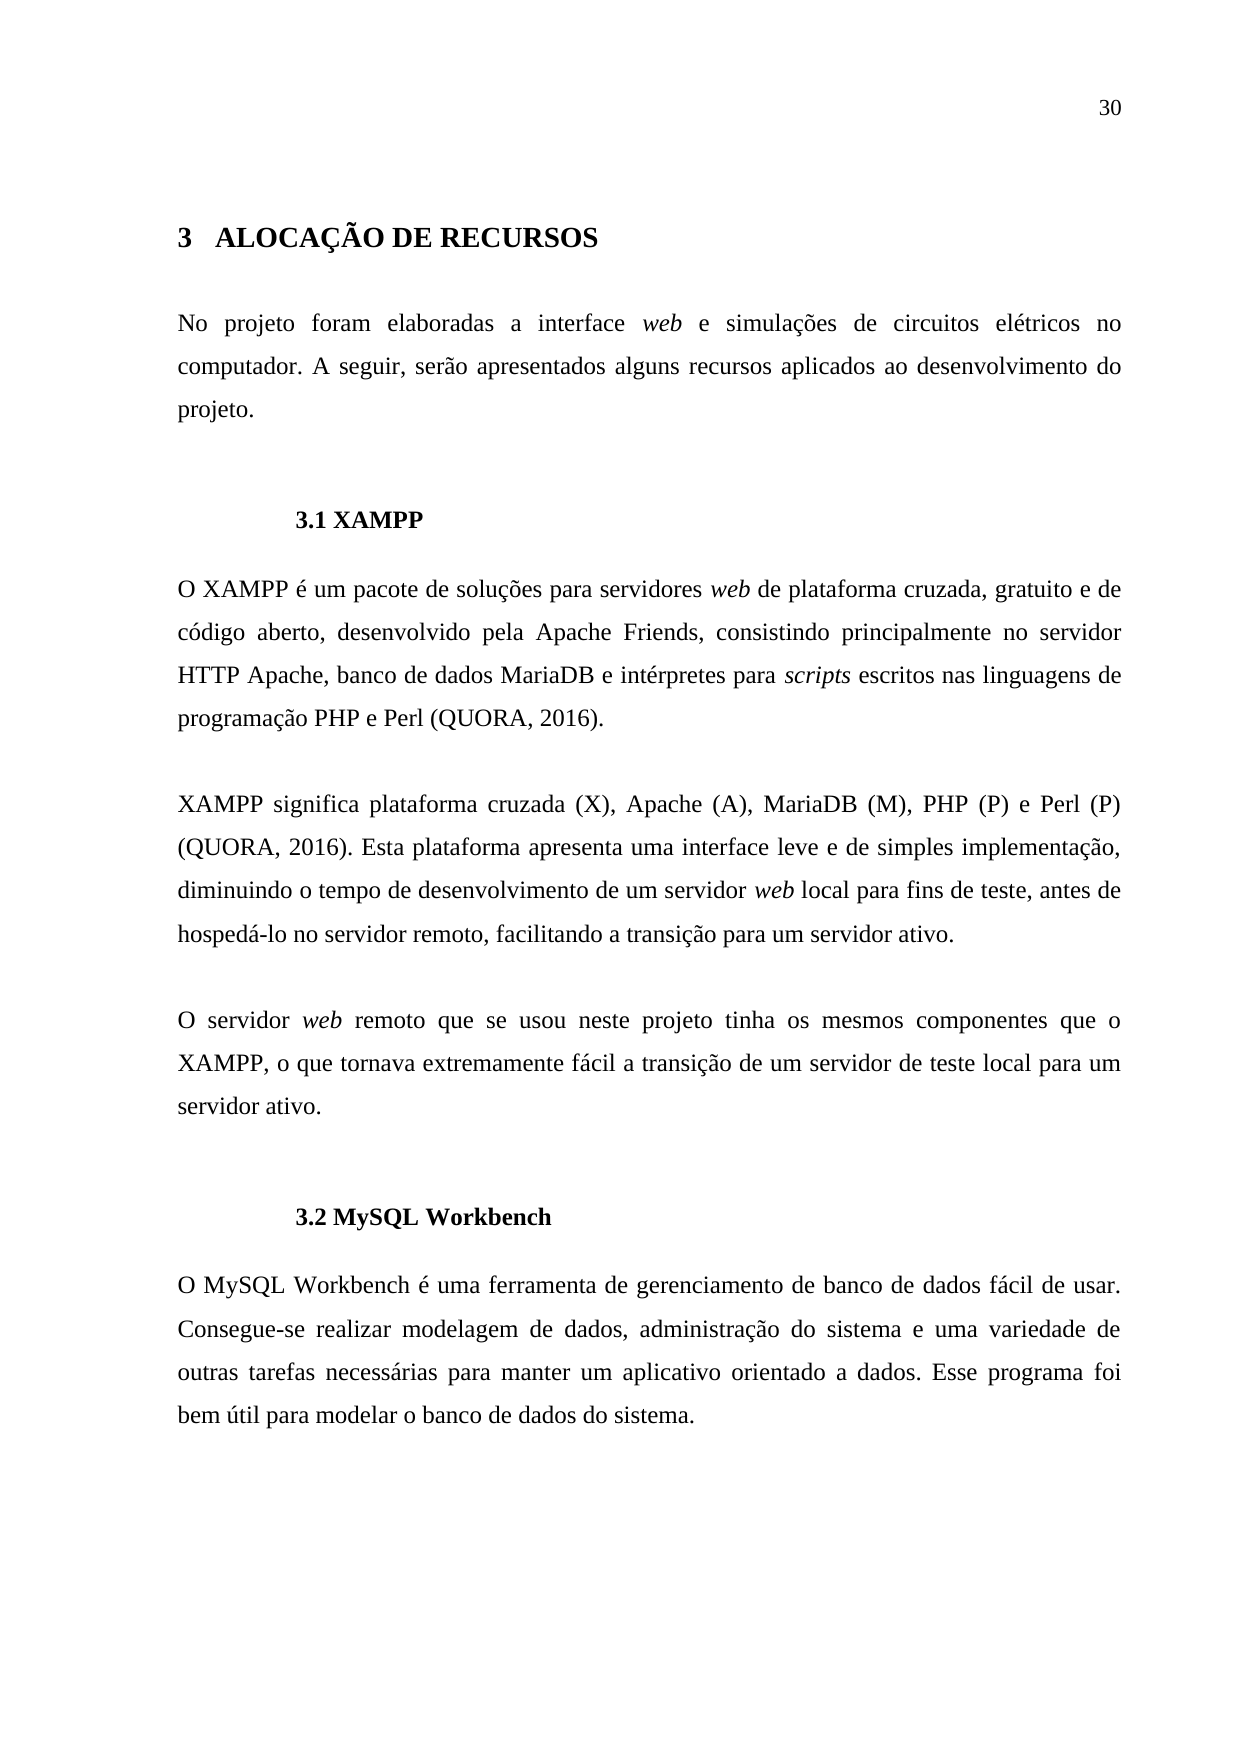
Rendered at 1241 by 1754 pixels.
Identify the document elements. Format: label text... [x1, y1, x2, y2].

text O servidor web remoto que se usou neste projeto tinha os mesmos componentes que o XAMPP, o que tornava extremamente fácil a transição de um servidor de teste local para um servidor ativo. [177, 1005, 1122, 1120]
text O XAMPP é um pacote de soluções para servidores web de plataforma cruzada, gratuito e de código aberto, desenvolvido pela Apache Friends, consistindo principalmente no servidor HTTP Apache, banco de dados MariaDB e intérpretes para scripts escritos nas linguagens de programação PHP e Perl (QUORA, 2016). [177, 574, 1122, 732]
subtitle MySQL Workbench [295, 1202, 1122, 1231]
text XAMPP significa plataforma cruzada (X), Apache (A), MariaDB (M), PHP (P) e Perl (P) (QUORA, 2016). Esta plataforma apresenta uma interface leve e de simples implementação, diminuindo o tempo de desenvolvimento de um servidor web local para fins de teste, antes de hospedá-lo no servidor remoto, facilitando a transição para um servidor ativo. [177, 789, 1122, 947]
text O MySQL Workbench é uma ferramenta de gerenciamento de banco de dados fácil de usar. Consegue-se realizar modelagem de dados, administração do sistema e uma variedade de outras tarefas necessárias para manter um aplicativo orientado a dados. Esse programa foi bem útil para modelar o banco de dados do sistema. [177, 1271, 1122, 1429]
text No projeto foram elaboradas a interface web e simulações de circuitos elétricos no computador. A seguir, serão apresentados alguns recursos aplicados ao desenvolvimento do projeto. [177, 308, 1122, 423]
subtitle ALOCAÇÃO DE RECURSOS [177, 220, 1122, 254]
subtitle XAMPP [295, 506, 1122, 534]
